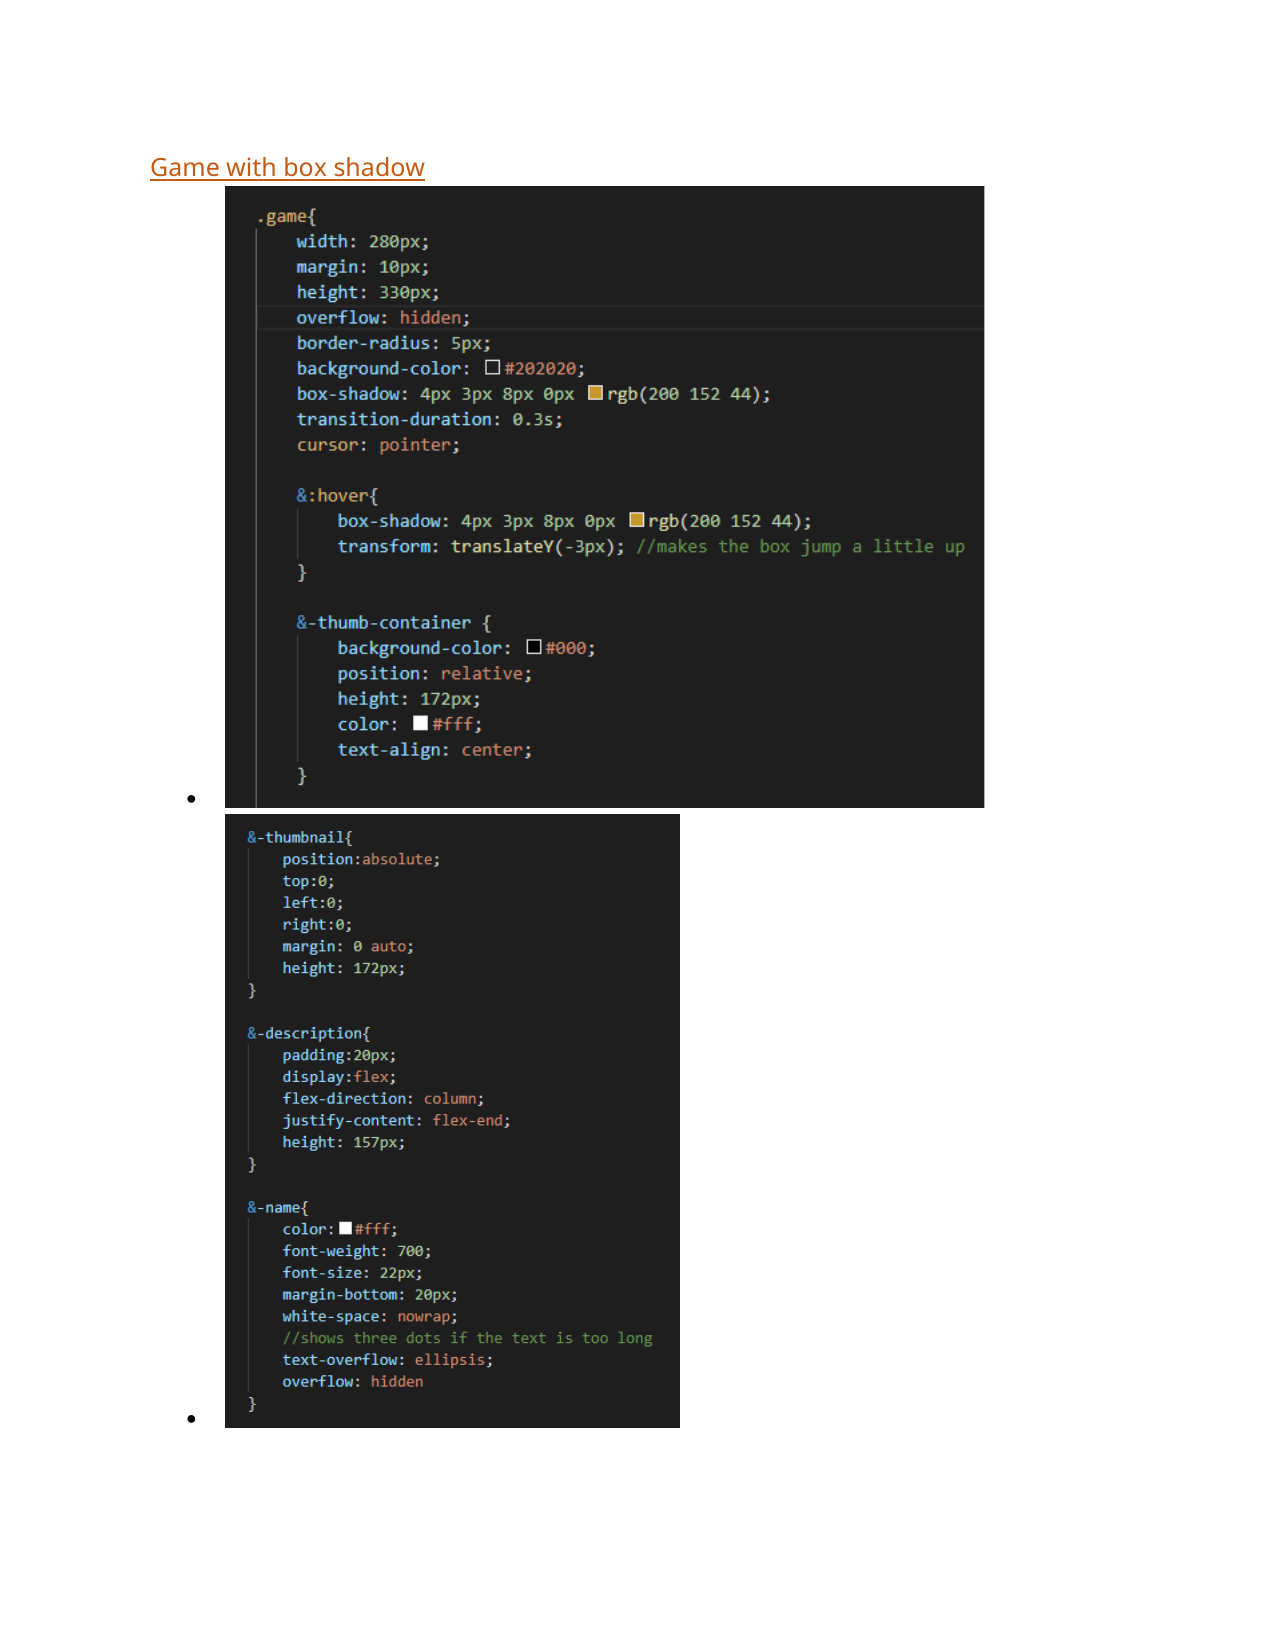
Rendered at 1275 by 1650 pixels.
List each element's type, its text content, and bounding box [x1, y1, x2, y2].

picture [225, 814, 680, 1428]
picture [225, 186, 985, 808]
subtitle Game with box shadow [150, 150, 1125, 184]
